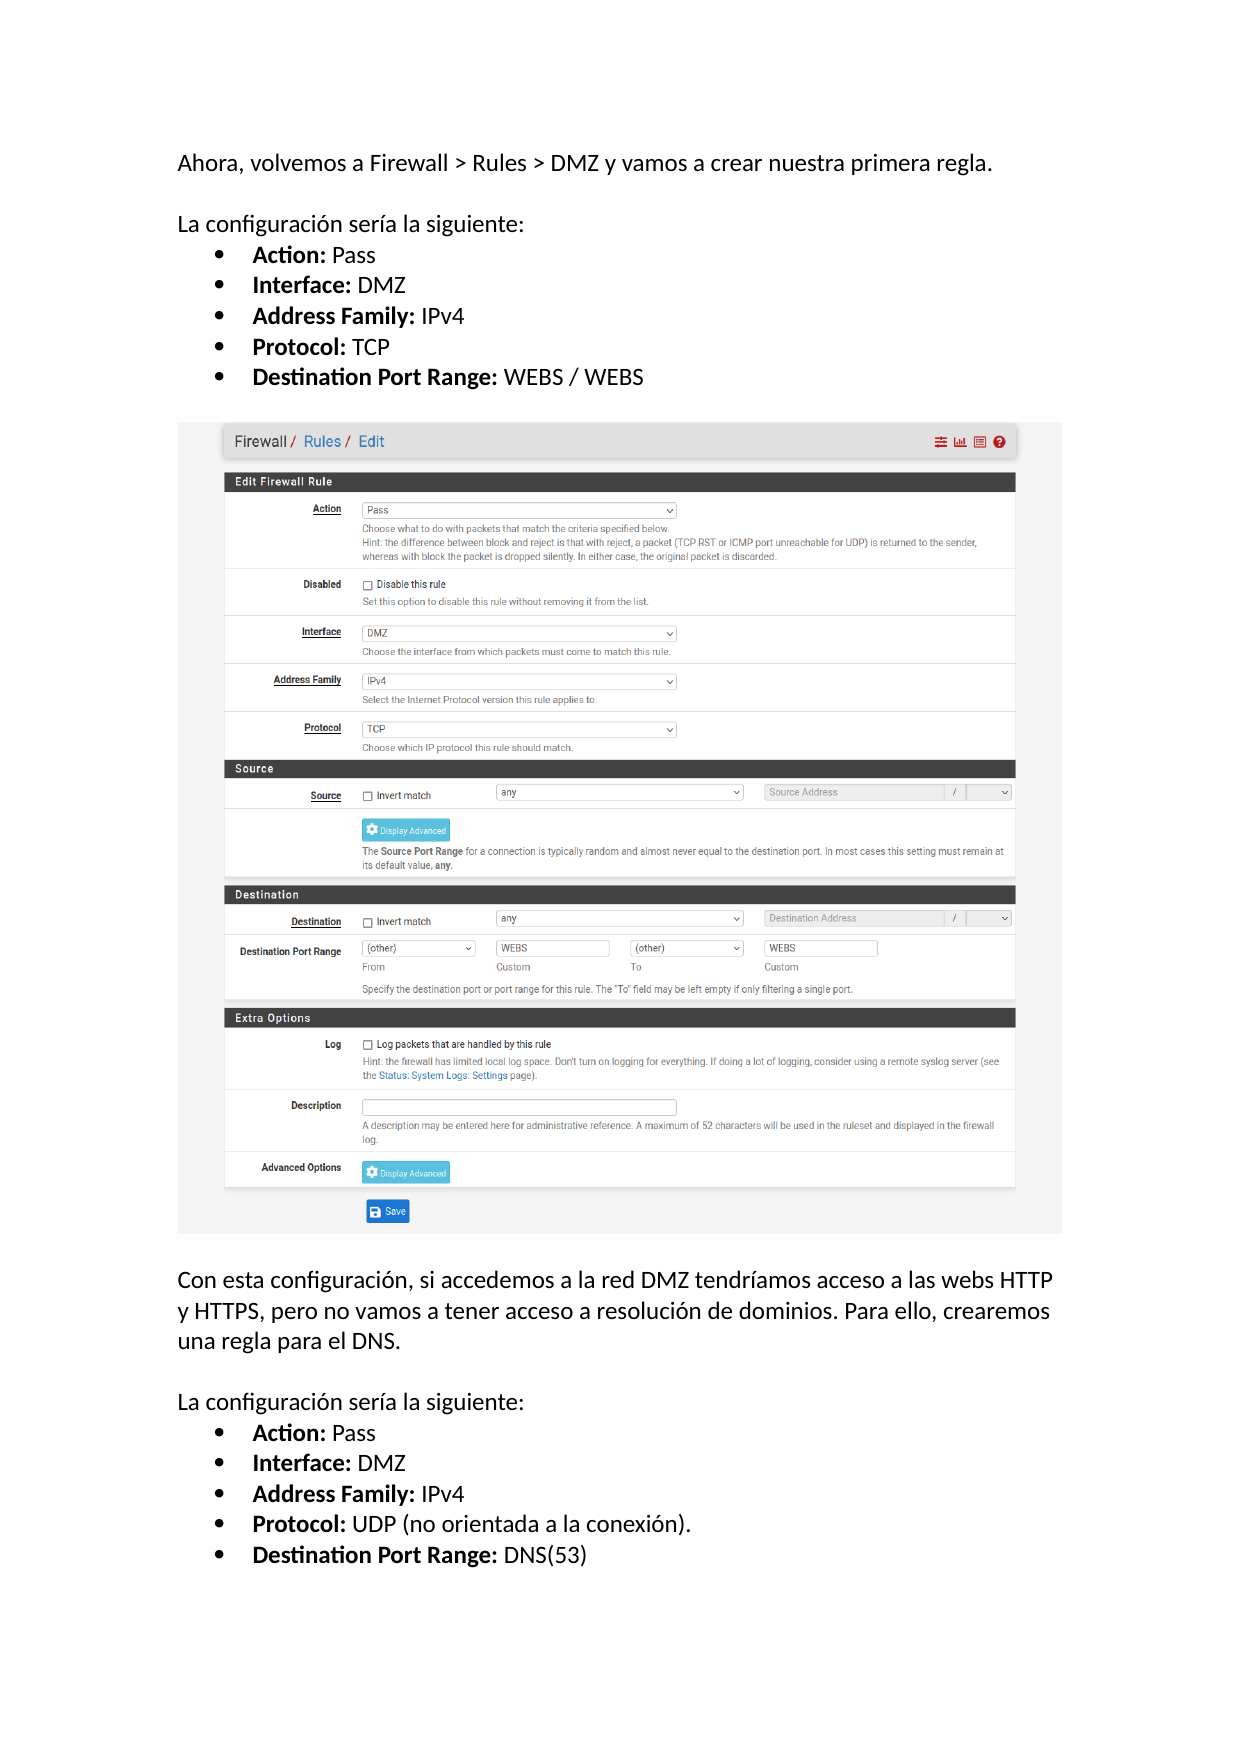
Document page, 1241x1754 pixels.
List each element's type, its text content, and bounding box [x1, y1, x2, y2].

text Ahora, volvemos a Firewall > Rules > DMZ y vamos a crear nuestra primera regla. [177, 148, 1063, 178]
list Address Family: IPv4 [215, 1478, 1063, 1508]
list Interface: DMZ [215, 1447, 1063, 1478]
list Protocol: TCP [215, 331, 1063, 361]
list Destination Port Range: WEBS / WEBS [215, 361, 1063, 392]
list Address Family: IPv4 [215, 300, 1063, 331]
text Con esta configuración, si accedemos a la red DMZ tendríamos acceso a las webs HTTP y HTTPS, pero no vamos a tener acceso a resolución de dominios. Para ello, crearemos una regla para el DNS. [177, 1264, 1063, 1356]
list Interface: DMZ [215, 270, 1063, 300]
list Protocol: UDP (no orientada a la conexión). [215, 1508, 1063, 1539]
text La configuración sería la siguiente: [177, 1386, 1063, 1417]
list Destination Port Range: DNS(53) [215, 1539, 1063, 1569]
list Action: Pass [215, 1417, 1063, 1447]
picture [177, 422, 1063, 1234]
list Action: Pass [215, 239, 1063, 270]
text La configuración sería la siguiente: [177, 209, 1063, 239]
